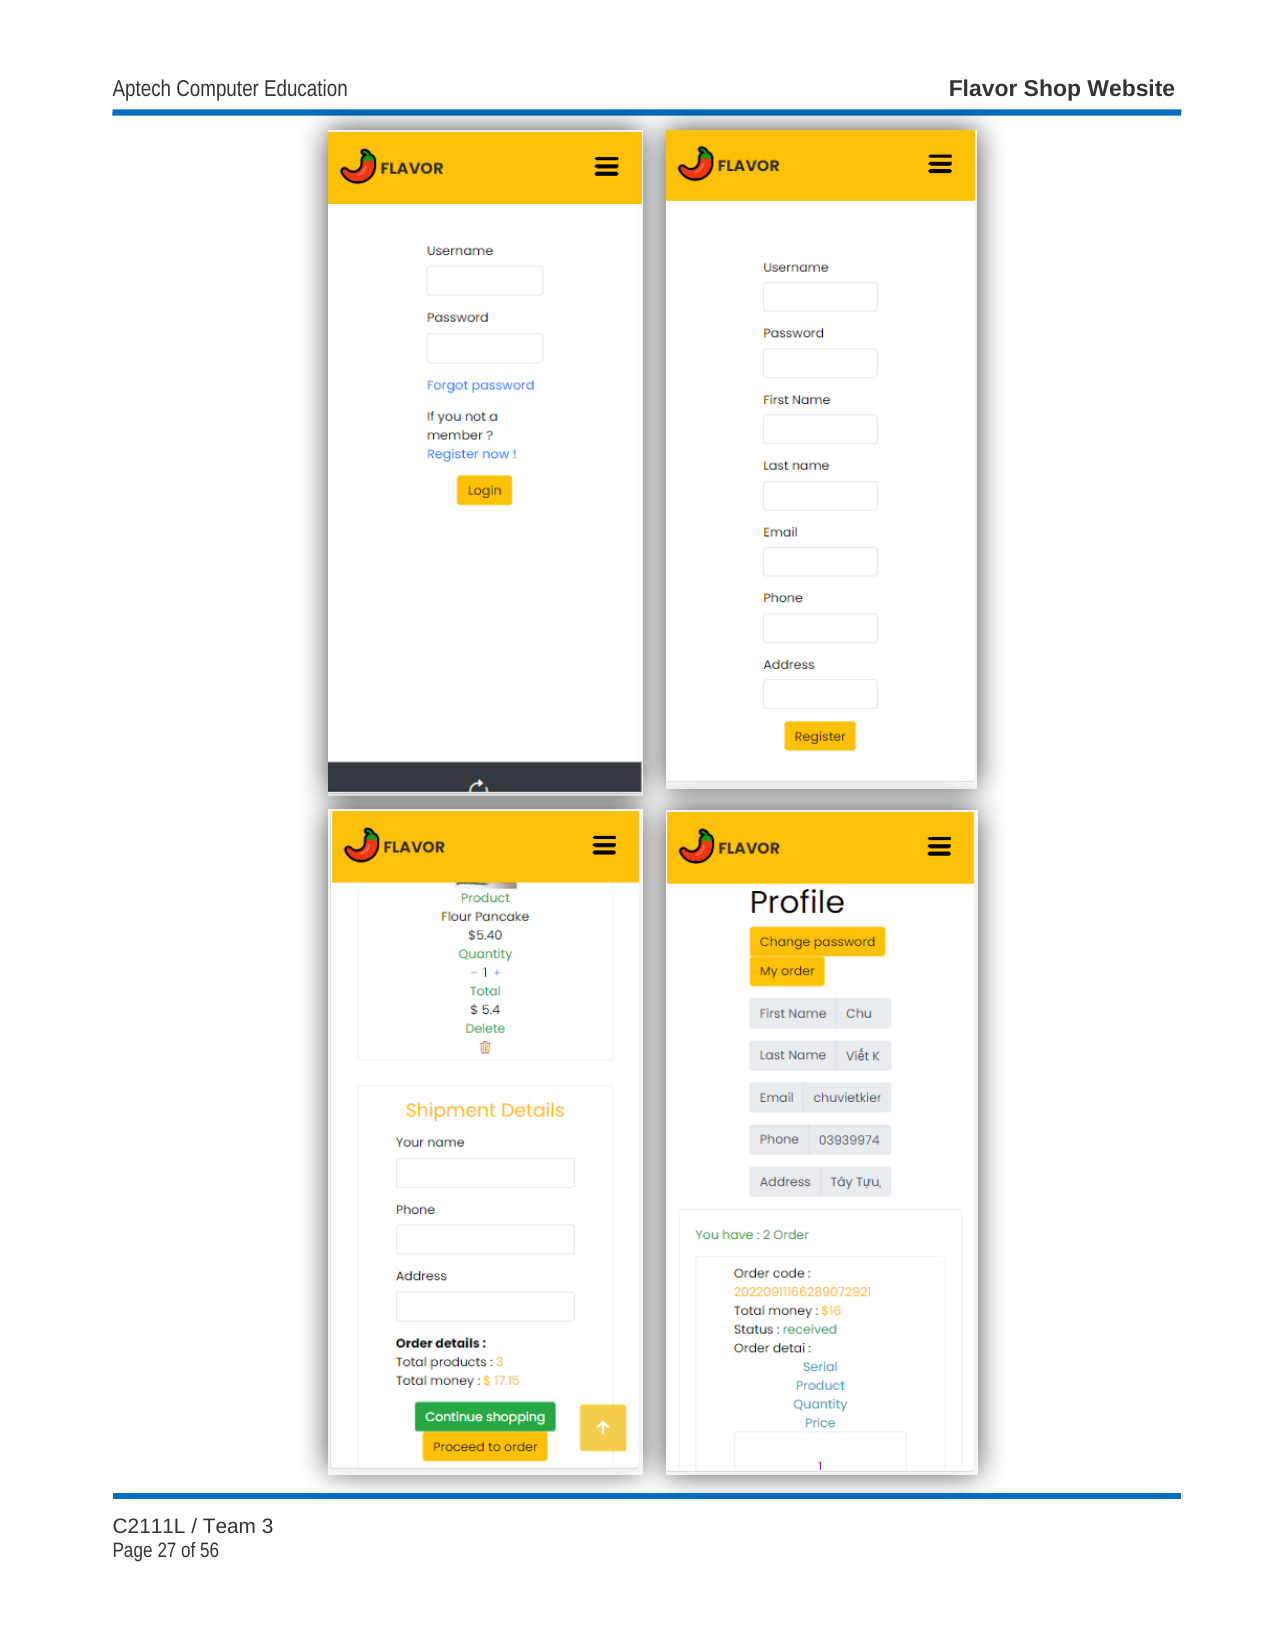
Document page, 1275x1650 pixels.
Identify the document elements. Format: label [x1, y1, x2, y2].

picture [666, 130, 977, 789]
picture [666, 810, 978, 1475]
picture [328, 809, 643, 1475]
picture [328, 130, 643, 796]
